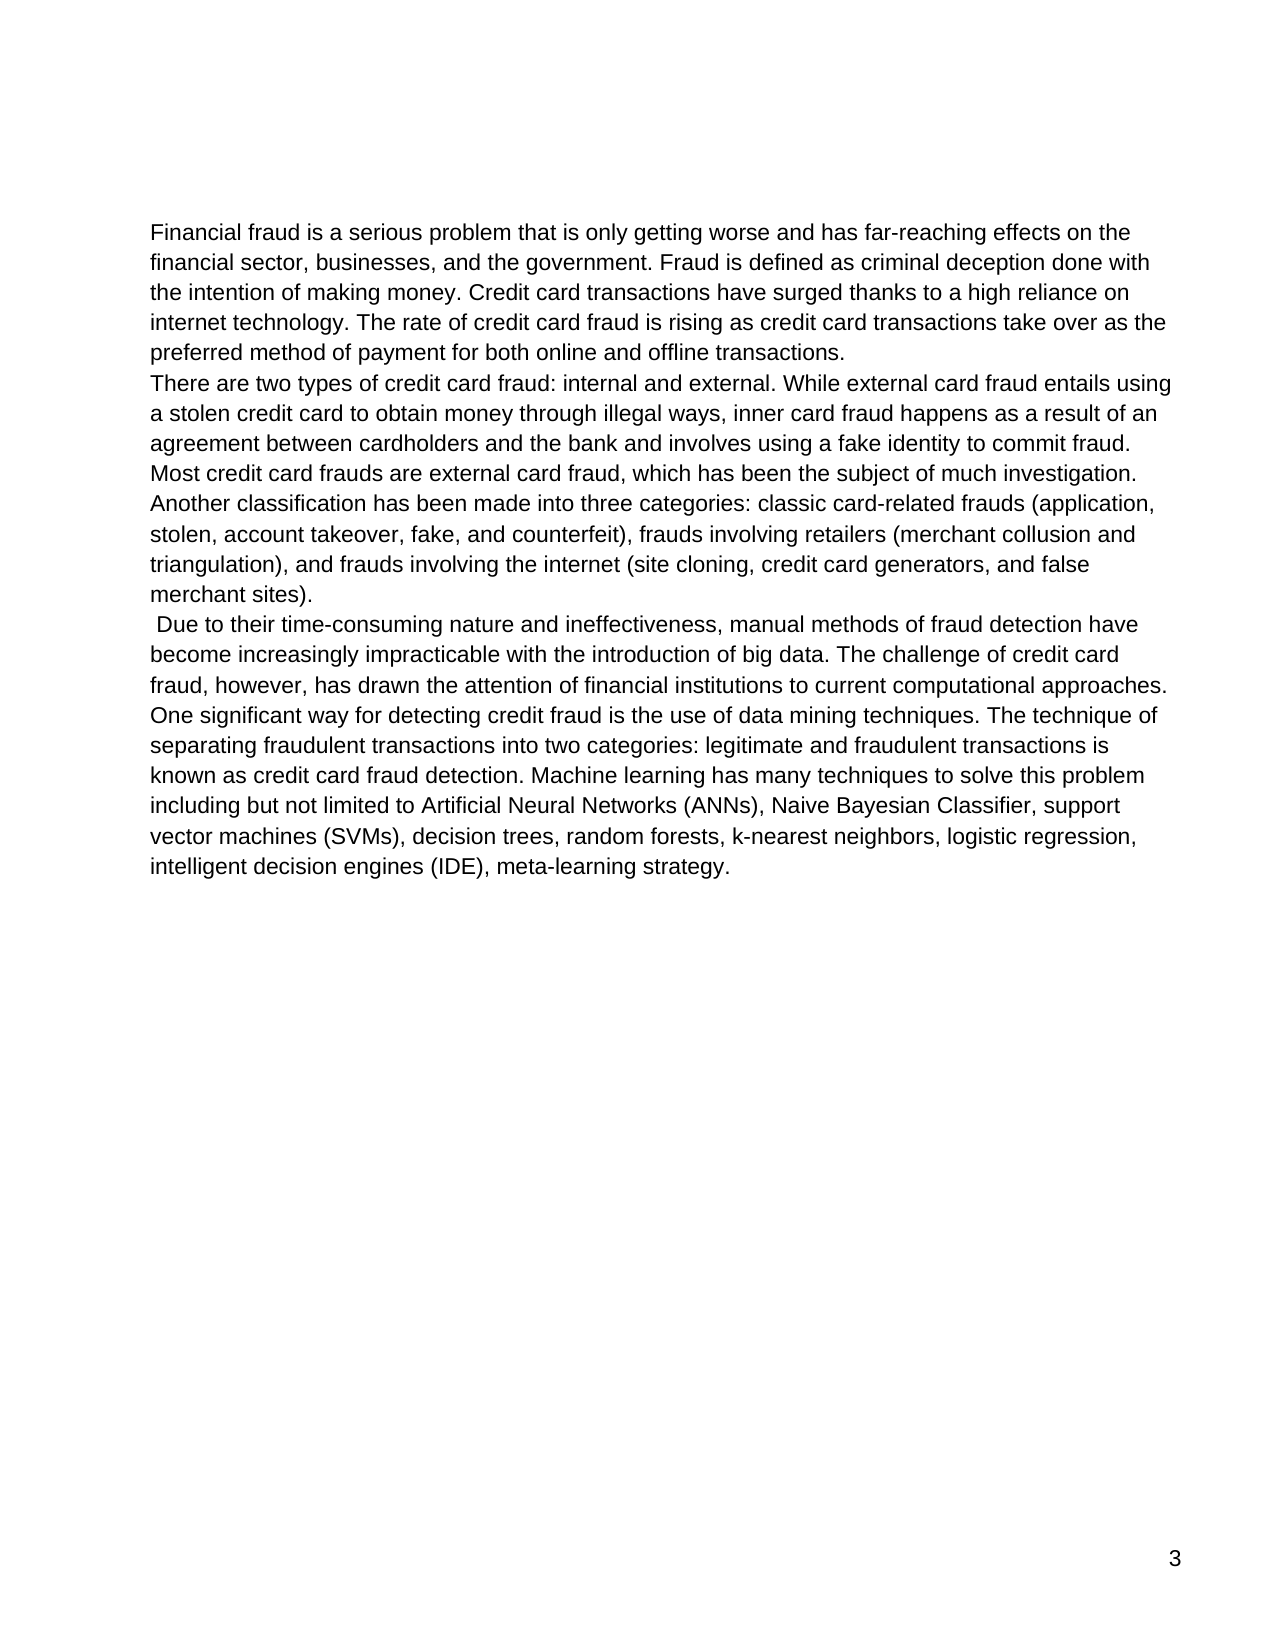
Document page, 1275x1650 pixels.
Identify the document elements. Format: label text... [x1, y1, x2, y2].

text Financial fraud is a serious problem that is only getting worse and has far-reaching effects on the financial sector, businesses, and the government. Fraud is defined as criminal deception done with the intention of making money. Credit card transactions have surged thanks to a high reliance on internet technology. The rate of credit card fraud is rising as credit card transactions take over as the preferred method of payment for both online and offline transactions. [150, 218, 1181, 366]
text There are two types of credit card fraud: internal and external. While external card fraud entails using a stolen credit card to obtain money through illegal ways, inner card fraud happens as a result of an agreement between cardholders and the bank and involves using a fake identity to commit fraud. Most credit card frauds are external card fraud, which has been the subject of much investigation. Another classification has been made into three categories: classic card-related frauds (application, stolen, account takeover, fake, and counterfeit), frauds involving retailers (merchant collusion and triangulation), and frauds involving the internet (site cloning, credit card generators, and false merchant sites). [150, 369, 1181, 607]
text Due to their time-consuming nature and ineffectiveness, manual methods of fraud detection have become increasingly impracticable with the introduction of big data. The challenge of credit card fraud, however, has drawn the attention of financial institutions to current computational approaches. One significant way for detecting credit fraud is the use of data mining techniques. The technique of separating fraudulent transactions into two categories: legitimate and fraudulent transactions is known as credit card fraud detection. Machine learning has many techniques to solve this problem including but not limited to Artificial Neural Networks (ANNs), Naive Bayesian Classifier, support vector machines (SVMs), decision trees, random forests, k-nearest neighbors, logistic regression, intelligent decision engines (IDE), meta-learning strategy. [150, 611, 1181, 879]
